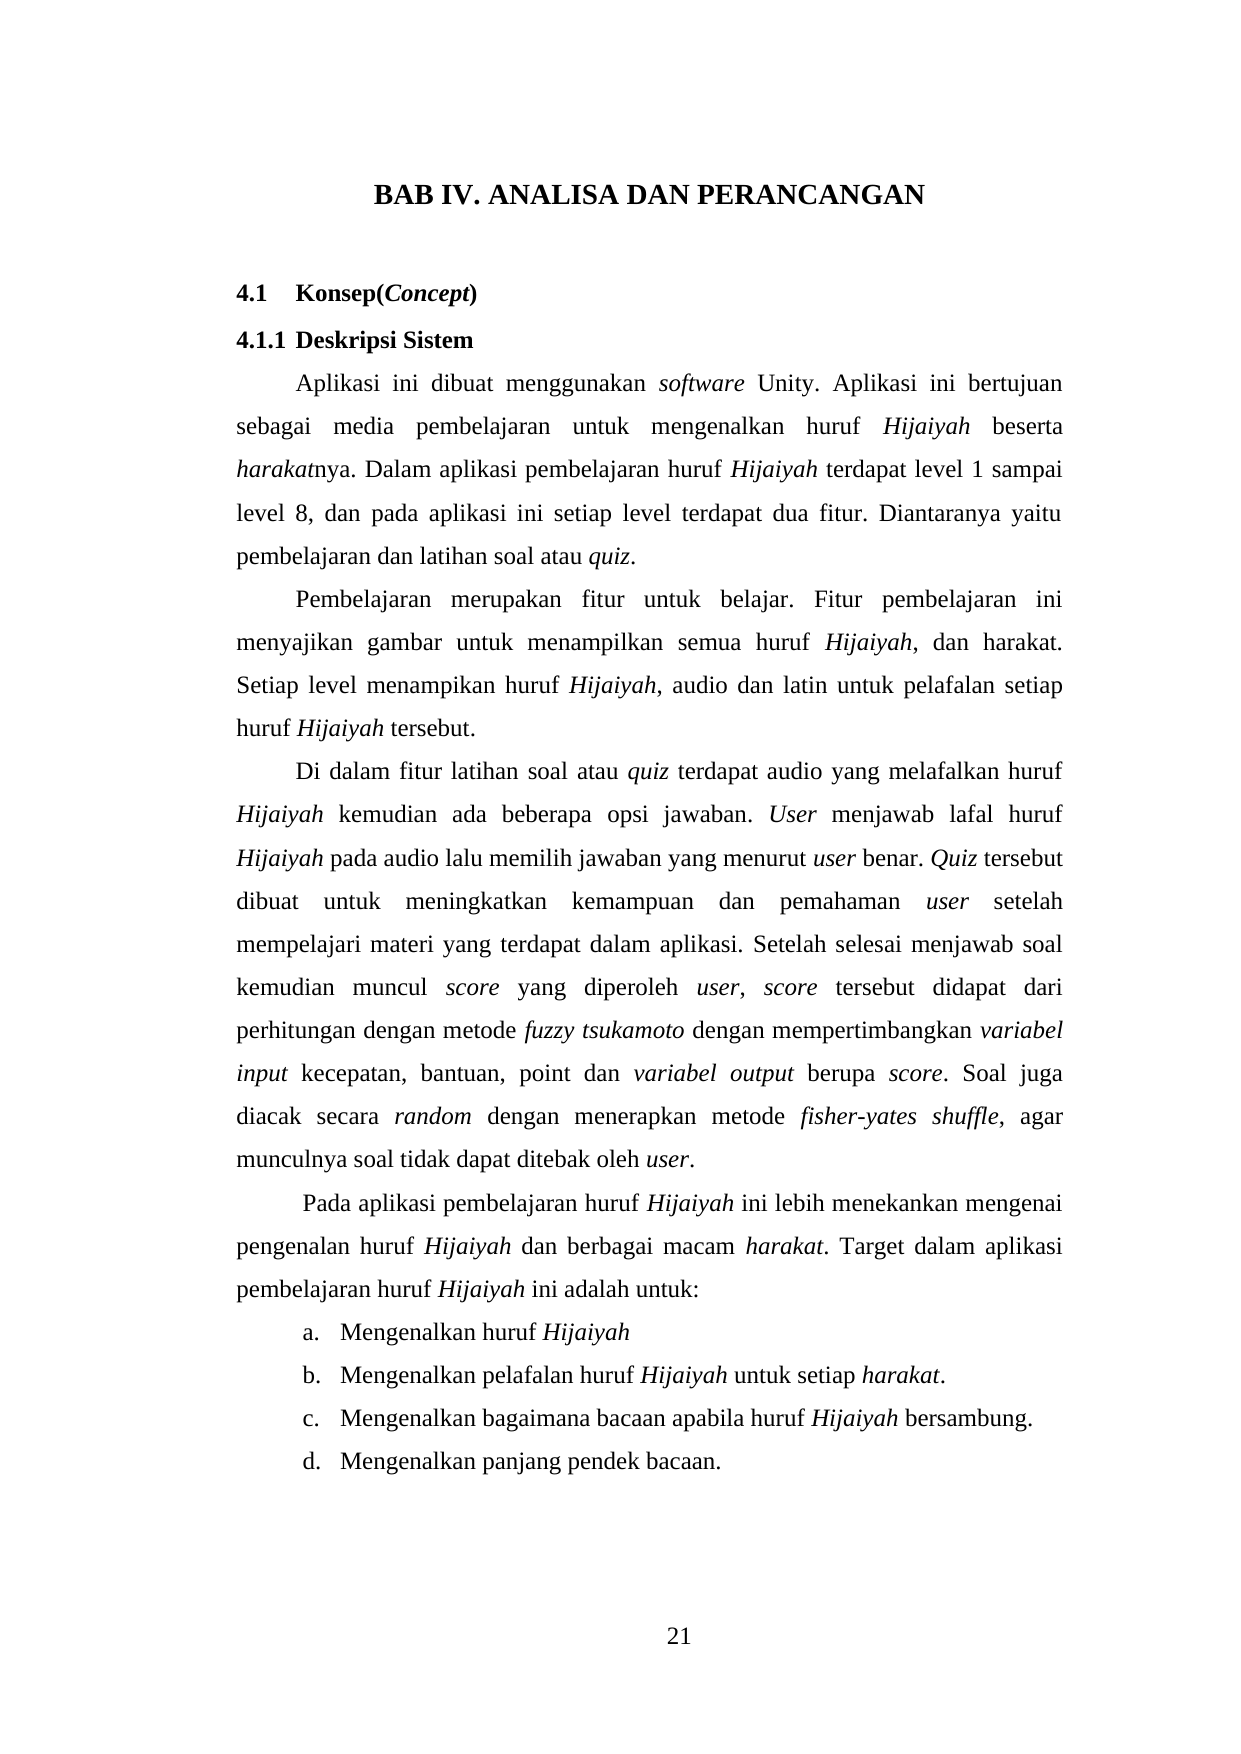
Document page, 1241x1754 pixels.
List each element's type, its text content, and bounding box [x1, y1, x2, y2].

list Mengenalkan pelafalan huruf Hijaiyah untuk setiap harakat. [302, 1360, 1063, 1389]
list Mengenalkan huruf Hijaiyah [302, 1317, 1063, 1346]
list Mengenalkan bagaimana bacaan apabila huruf Hijaiyah bersambung. [302, 1403, 1063, 1432]
list Di dalam fitur latihan soal atau quiz terdapat audio yang melafalkan huruf Hijaiyah kemudian ada beberapa opsi jawaban. User menjawab lafal huruf Hijaiyah pada audio lalu memilih jawaban yang menurut user benar. Quiz tersebut dibuat untuk meningkatkan kemampuan dan pemahaman user setelah mempelajari materi yang terdapat dalam aplikasi. Setelah selesai menjawab soal kemudian muncul score yang diperoleh user, score tersebut didapat dari perhitungan dengan metode fuzzy tsukamoto dengan mempertimbangkan variabel input kecepatan, bantuan, point dan variabel output berupa score. Soal juga diacak secara random dengan menerapkan metode fisher-yates shuffle, agar munculnya soal tidak dapat ditebak oleh user. [236, 756, 1063, 1173]
text BAB IV. ANALISA DAN PERANCANGAN [236, 177, 1063, 211]
text 4.1 Konsep(Concept) [236, 278, 1063, 307]
list Pada aplikasi pembelajaran huruf Hijaiyah ini lebih menekankan mengenai pengenalan huruf Hijaiyah dan berbagai macam harakat. Target dalam aplikasi pembelajaran huruf Hijaiyah ini adalah untuk: [236, 1188, 1063, 1303]
list Mengenalkan panjang pendek bacaan. [302, 1446, 1063, 1475]
list Aplikasi ini dibuat menggunakan software Unity. Aplikasi ini bertujuan sebagai media pembelajaran untuk mengenalkan huruf Hijaiyah beserta harakatnya. Dalam aplikasi pembelajaran huruf Hijaiyah terdapat level 1 sampai level 8, dan pada aplikasi ini setiap level terdapat dua fitur. Diantaranya yaitu pembelajaran dan latihan soal atau quiz. [236, 368, 1063, 569]
list Pembelajaran merupakan fitur untuk belajar. Fitur pembelajaran ini menyajikan gambar untuk menampilkan semua huruf Hijaiyah, dan harakat. Setiap level menampikan huruf Hijaiyah, audio dan latin untuk pelafalan setiap huruf Hijaiyah tersebut. [236, 584, 1063, 742]
subtitle 4.1.1 Deskripsi Sistem [236, 325, 1063, 354]
